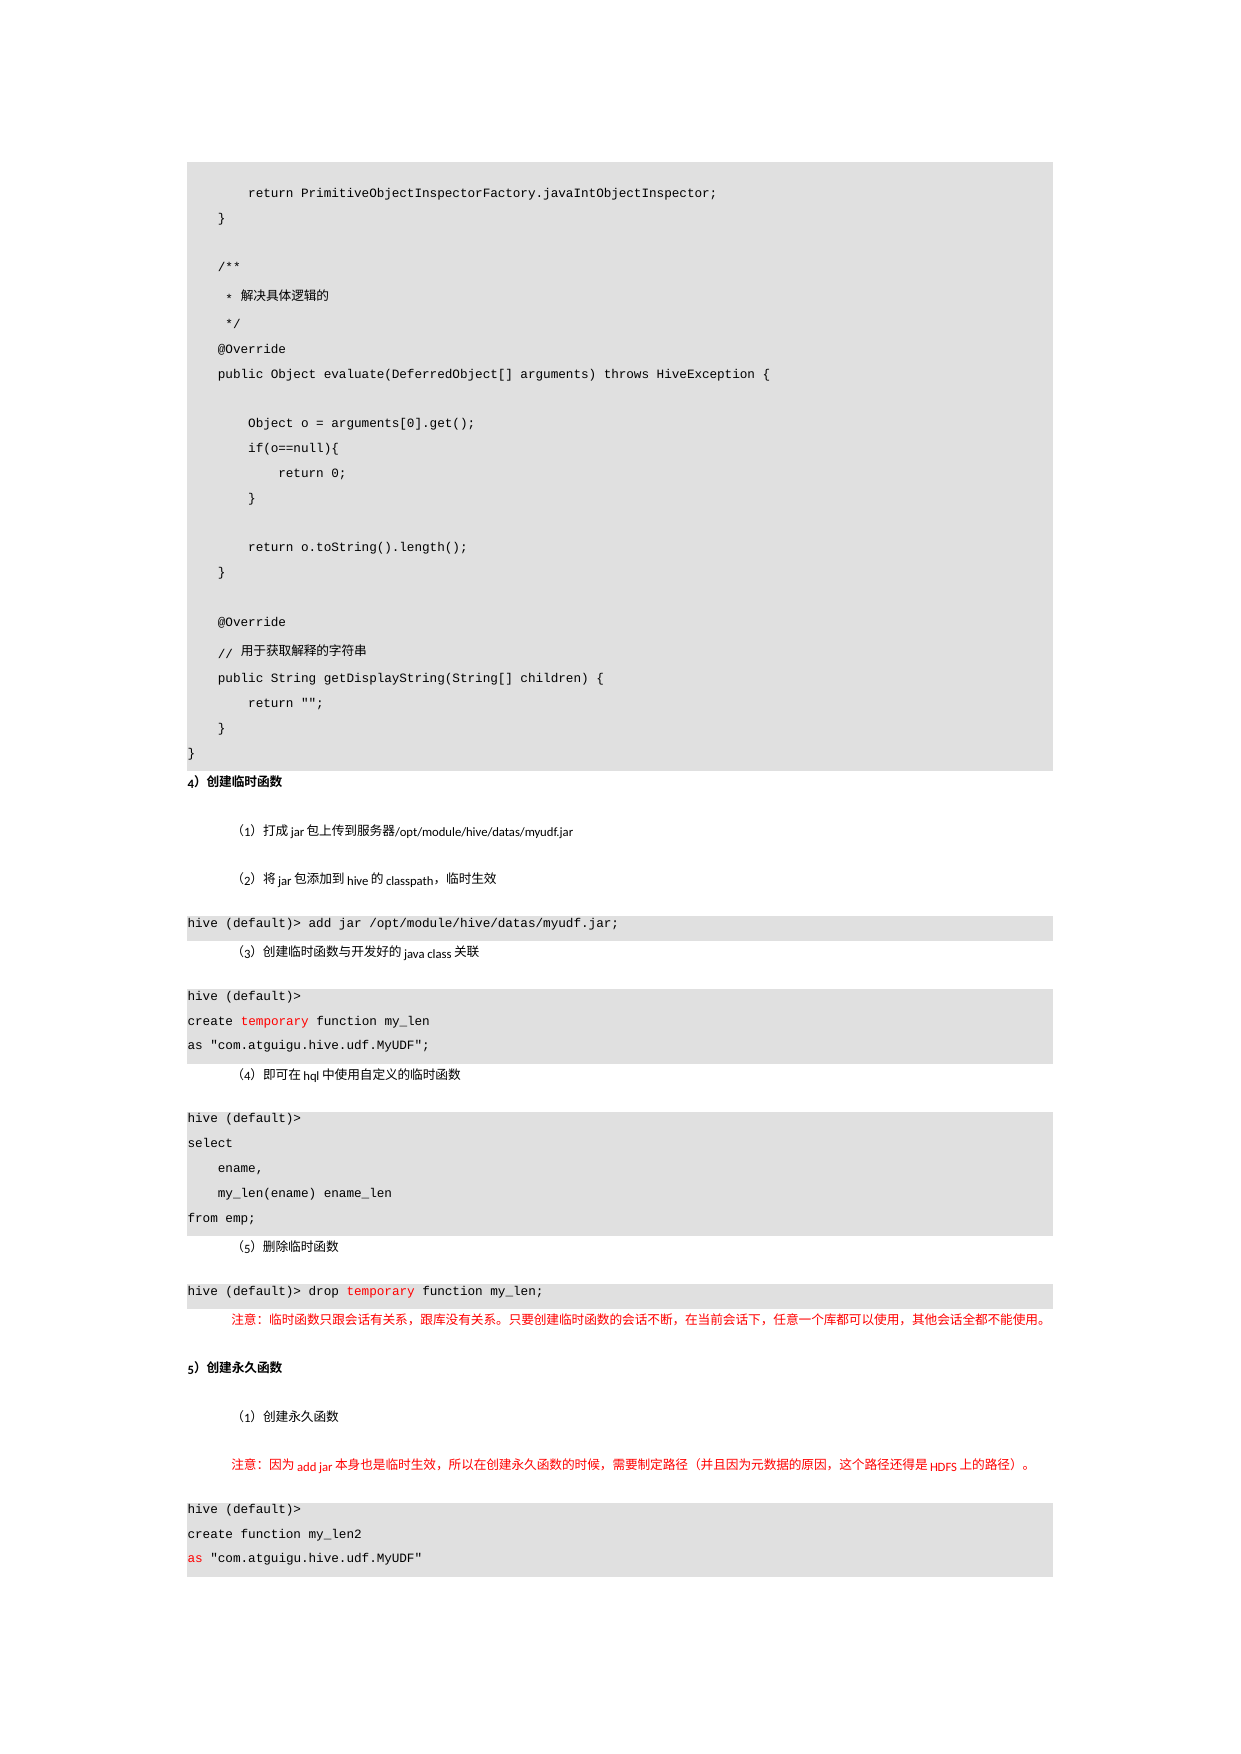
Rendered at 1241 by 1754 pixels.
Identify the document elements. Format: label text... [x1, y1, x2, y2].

text // 用于获取解释的字符串 [187, 640, 1053, 672]
text 注意：临时函数只跟会话有关系，跟库没有关系。只要创建临时函数的会话不断，在当前会话下，任意一个库都可以使用，其他会话全都不能使用。 [187, 1309, 1053, 1342]
text } [187, 747, 1053, 771]
text Object o = arguments[0].get(); [187, 417, 1053, 442]
text as "com.atguigu.hive.udf.MyUDF" [187, 1552, 1053, 1577]
text 4）创建临时函数 [187, 771, 1053, 804]
text } [187, 566, 1053, 591]
text return ""; [187, 697, 1053, 722]
text create temporary function my_len [187, 1014, 1053, 1039]
text as "com.atguigu.hive.udf.MyUDF"; [187, 1039, 1053, 1064]
text @Override [187, 615, 1053, 640]
text } [187, 722, 1053, 747]
text return PrimitiveObjectInspectorFactory.javaIntObjectInspector; [187, 187, 1053, 212]
text public String getDisplayString(String[] children) { [187, 672, 1053, 697]
text my_len(ename) ename_len [187, 1187, 1053, 1211]
text （4）即可在hql中使用自定义的临时函数 [187, 1064, 1053, 1096]
text from emp; [187, 1211, 1053, 1236]
text } [187, 212, 1053, 236]
text @Override [187, 343, 1053, 367]
text public Object evaluate(DeferredObject[] arguments) throws HiveException { [187, 367, 1053, 392]
text （1）创建永久函数 [187, 1406, 1053, 1438]
text hive (default)> add jar /opt/module/hive/datas/myudf.jar; [187, 916, 1053, 941]
list 创建永久函数 [187, 1358, 1053, 1390]
text * 解决具体逻辑的 [187, 286, 1053, 318]
text （2）将jar包添加到hive的classpath，临时生效 [231, 868, 1053, 901]
text （5）删除临时函数 [187, 1236, 1053, 1269]
text select [187, 1137, 1053, 1162]
text （3）创建临时函数与开发好的java class关联 [231, 941, 1053, 974]
text /** [187, 261, 1053, 286]
text 注意：因为add jar本身也是临时生效，所以在创建永久函数的时候，需要制定路径（并且因为元数据的原因，这个路径还得是HDFS上的路径）。 [187, 1454, 1053, 1487]
text */ [187, 318, 1053, 343]
text hive (default)> [187, 1503, 1053, 1527]
text hive (default)> [187, 989, 1053, 1014]
text } [187, 491, 1053, 516]
text hive (default)> [187, 1112, 1053, 1137]
text create function my_len2 [187, 1527, 1053, 1552]
text hive (default)> drop temporary function my_len; [187, 1284, 1053, 1309]
text return 0; [187, 467, 1053, 491]
text return o.toString().length(); [187, 541, 1053, 566]
text （1）打成jar包上传到服务器/opt/module/hive/datas/myudf.jar [187, 820, 1053, 852]
text if(o==null){ [187, 442, 1053, 467]
text ename, [187, 1162, 1053, 1187]
